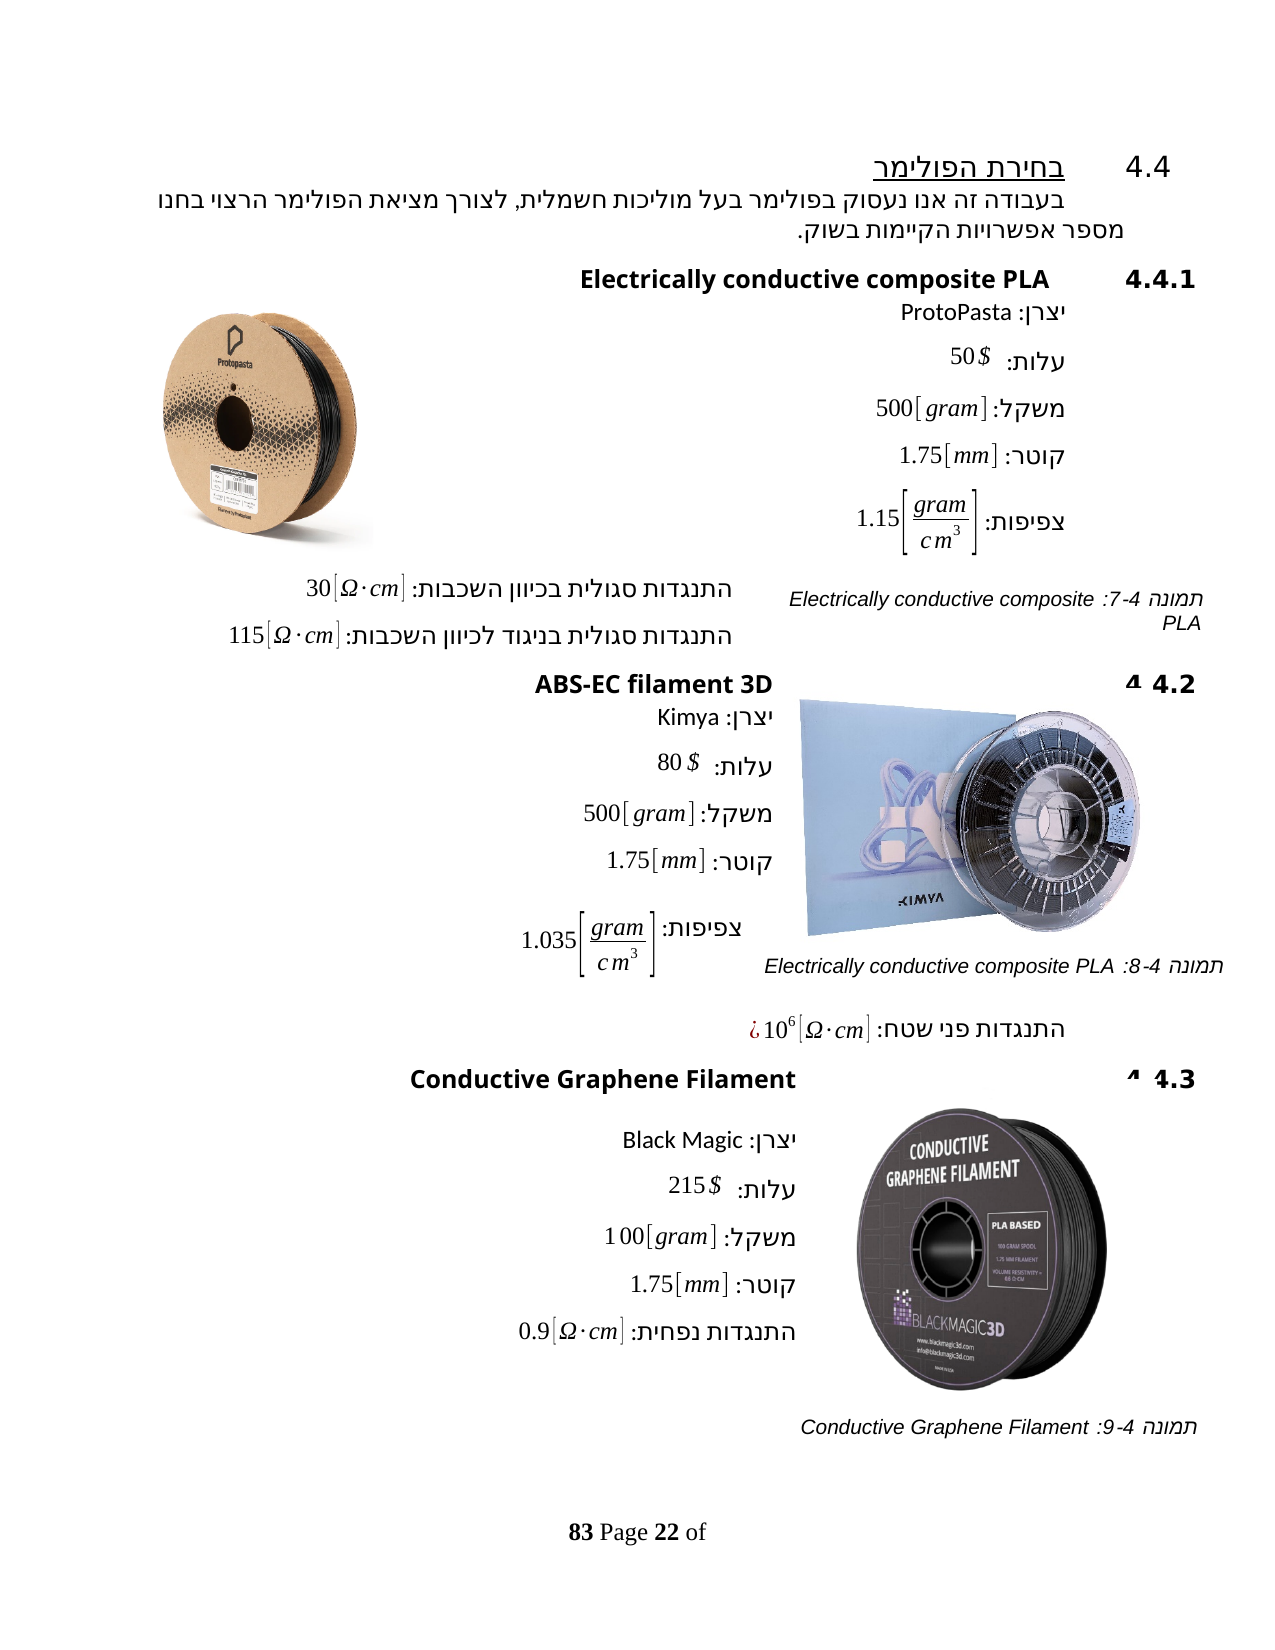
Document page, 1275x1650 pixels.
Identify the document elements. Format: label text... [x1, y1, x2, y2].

text התנגדות סגולית בכיוון השכבות: [150, 573, 1125, 603]
subtitle בחירת הפולימר [150, 150, 1125, 184]
text משקל: [374, 393, 1125, 424]
subtitle ABS-EC filament 3D [150, 667, 1125, 701]
text צפיפות: [150, 893, 1125, 996]
text קוטר: [150, 846, 792, 876]
text עלות: [150, 748, 792, 782]
subtitle Electrically conductive composite PLA [150, 262, 1125, 296]
text יצרן: Black Magic [150, 1124, 815, 1155]
picture [815, 1079, 1158, 1415]
text בעבודה זה אנו נעסוק בפולימר בעל מוליכות חשמלית, לצורך מציאת הפולימר הרצוי בחנו מספר אפשרויות הקיימות בשוק. [150, 184, 1125, 245]
text התנגדות סגולית בניגוד לכיוון השכבות: [150, 620, 1125, 651]
text יצרן: ProtoPasta [150, 296, 1125, 326]
text עלות: [150, 1172, 815, 1205]
text התנגדות נפחית: [150, 1316, 815, 1347]
text משקל: [150, 799, 792, 829]
text עלות: [374, 343, 1125, 376]
picture [150, 297, 374, 569]
text יצרן: Kimya [150, 701, 792, 732]
picture [792, 688, 1150, 947]
text קוטר: [374, 440, 1125, 471]
text משקל: [150, 1222, 815, 1252]
text צפיפות: [374, 487, 1125, 556]
subtitle Conductive Graphene Filament [150, 1062, 1125, 1096]
text התנגדות פני שטח: [150, 1012, 1125, 1045]
text קוטר: [150, 1269, 815, 1299]
